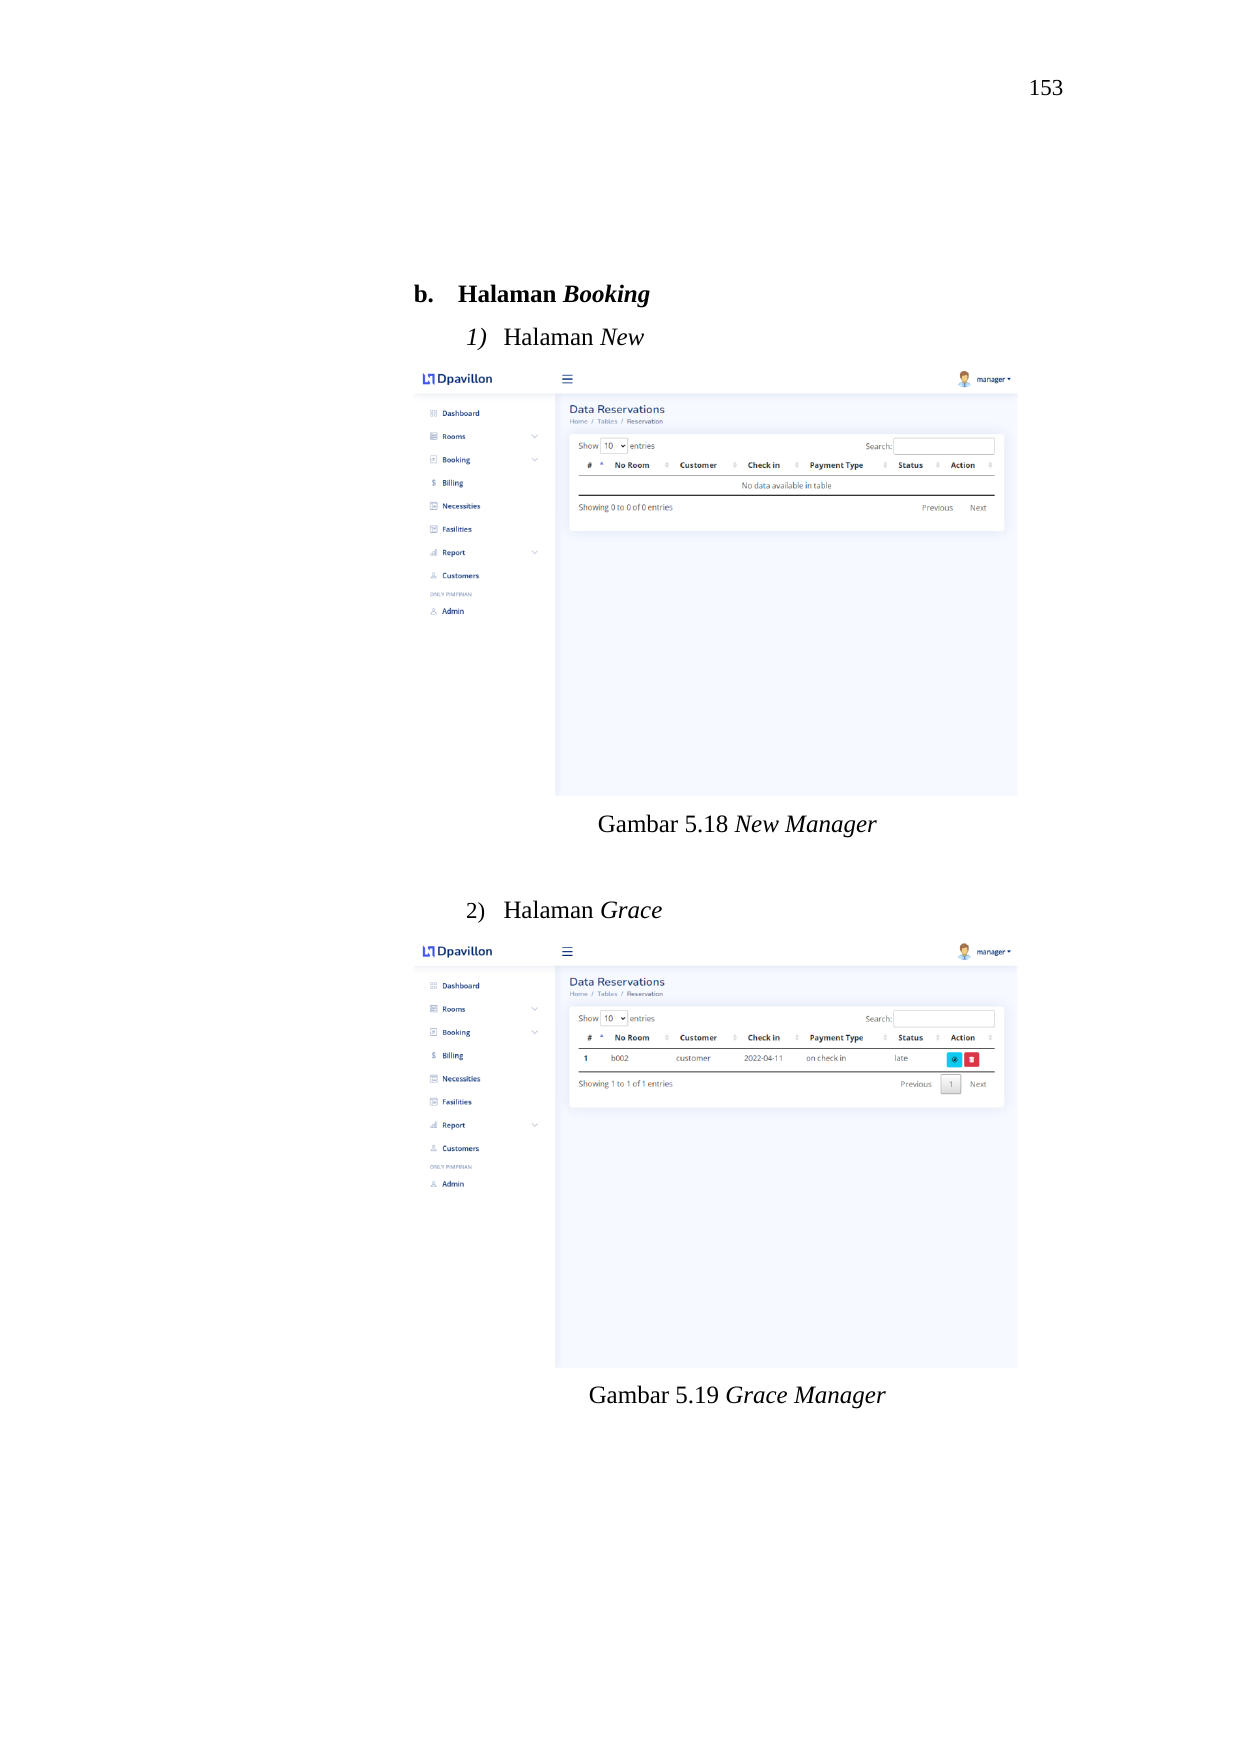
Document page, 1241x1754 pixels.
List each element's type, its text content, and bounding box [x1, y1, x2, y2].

list Halaman Grace [466, 895, 1063, 924]
picture [413, 938, 1018, 1368]
text Gambar 5.19 Grace Manager [413, 1380, 1063, 1409]
picture [413, 365, 1018, 796]
list Halaman New [466, 322, 1007, 351]
text Gambar 5.18 New Manager [413, 809, 1063, 837]
list Halaman Booking [413, 279, 1063, 308]
